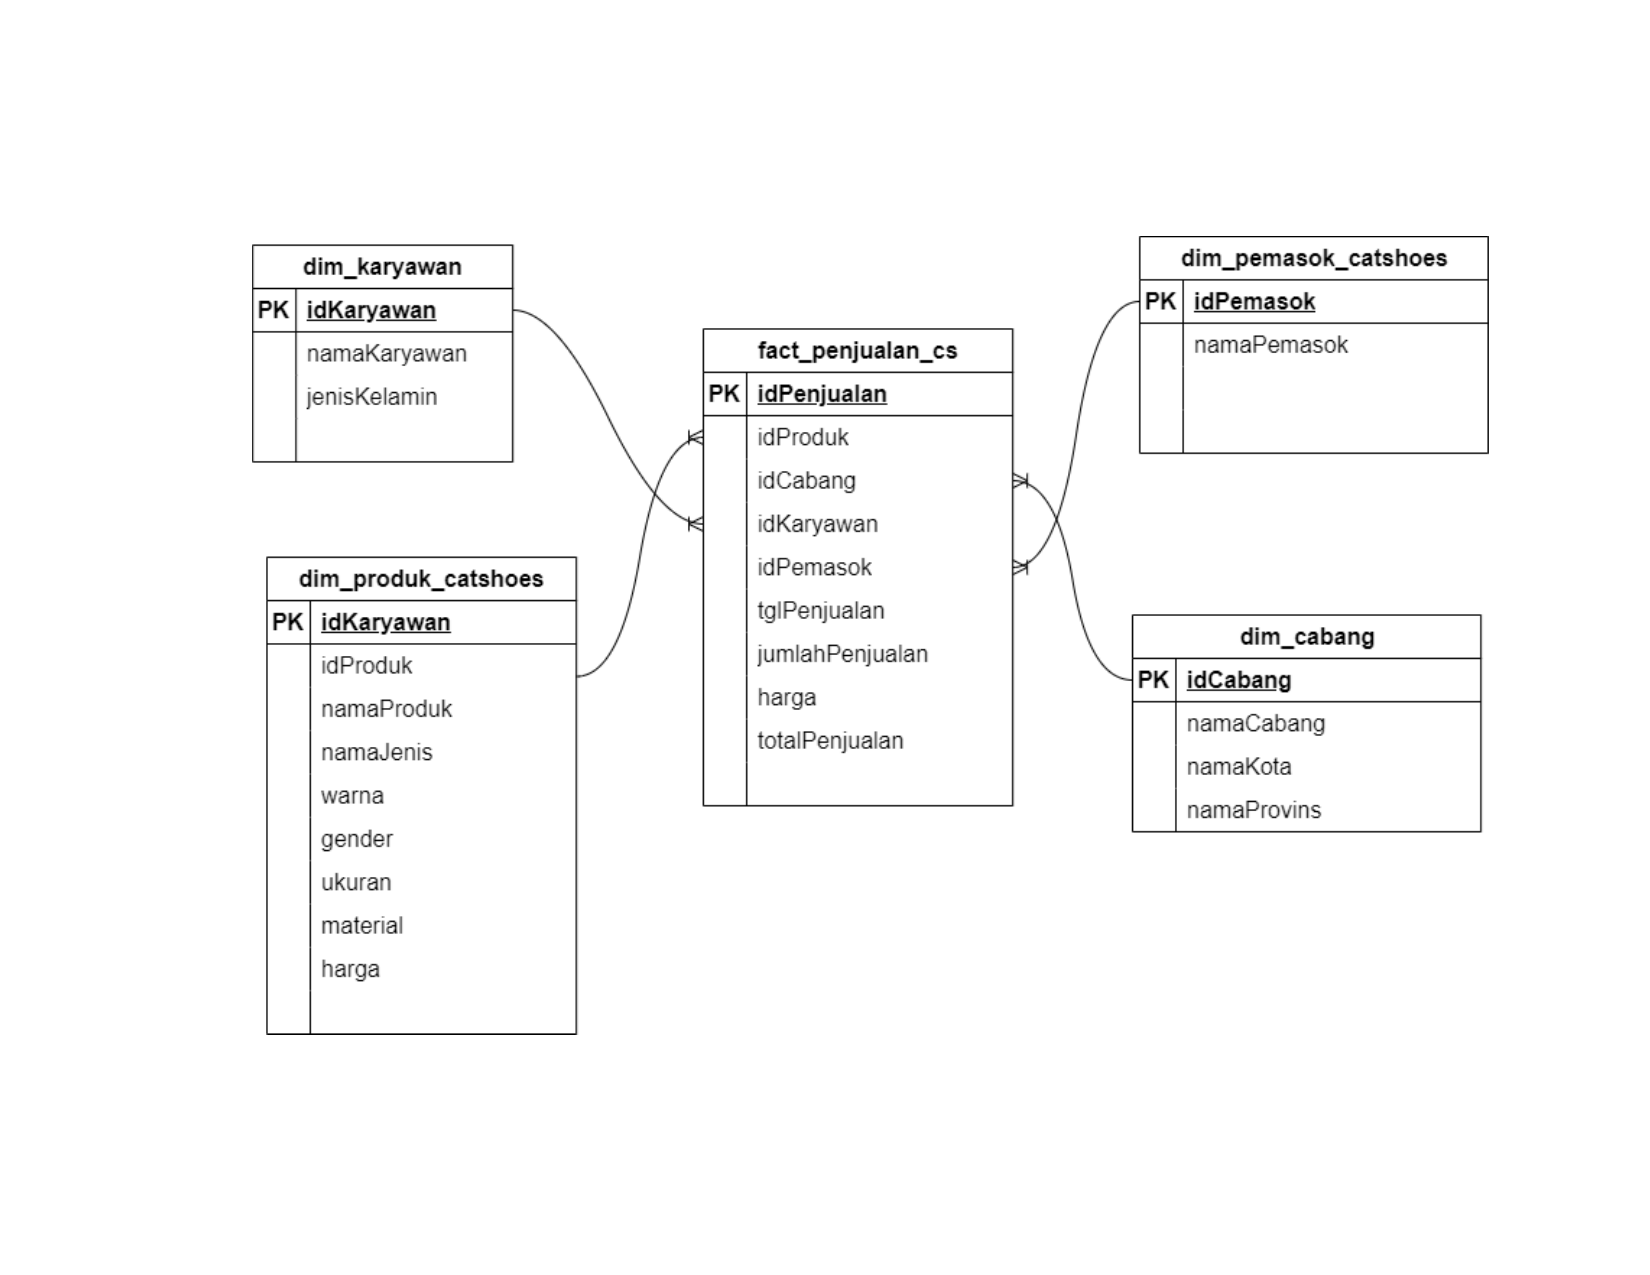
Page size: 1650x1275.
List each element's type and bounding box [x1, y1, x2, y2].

picture [252, 236, 1489, 1035]
